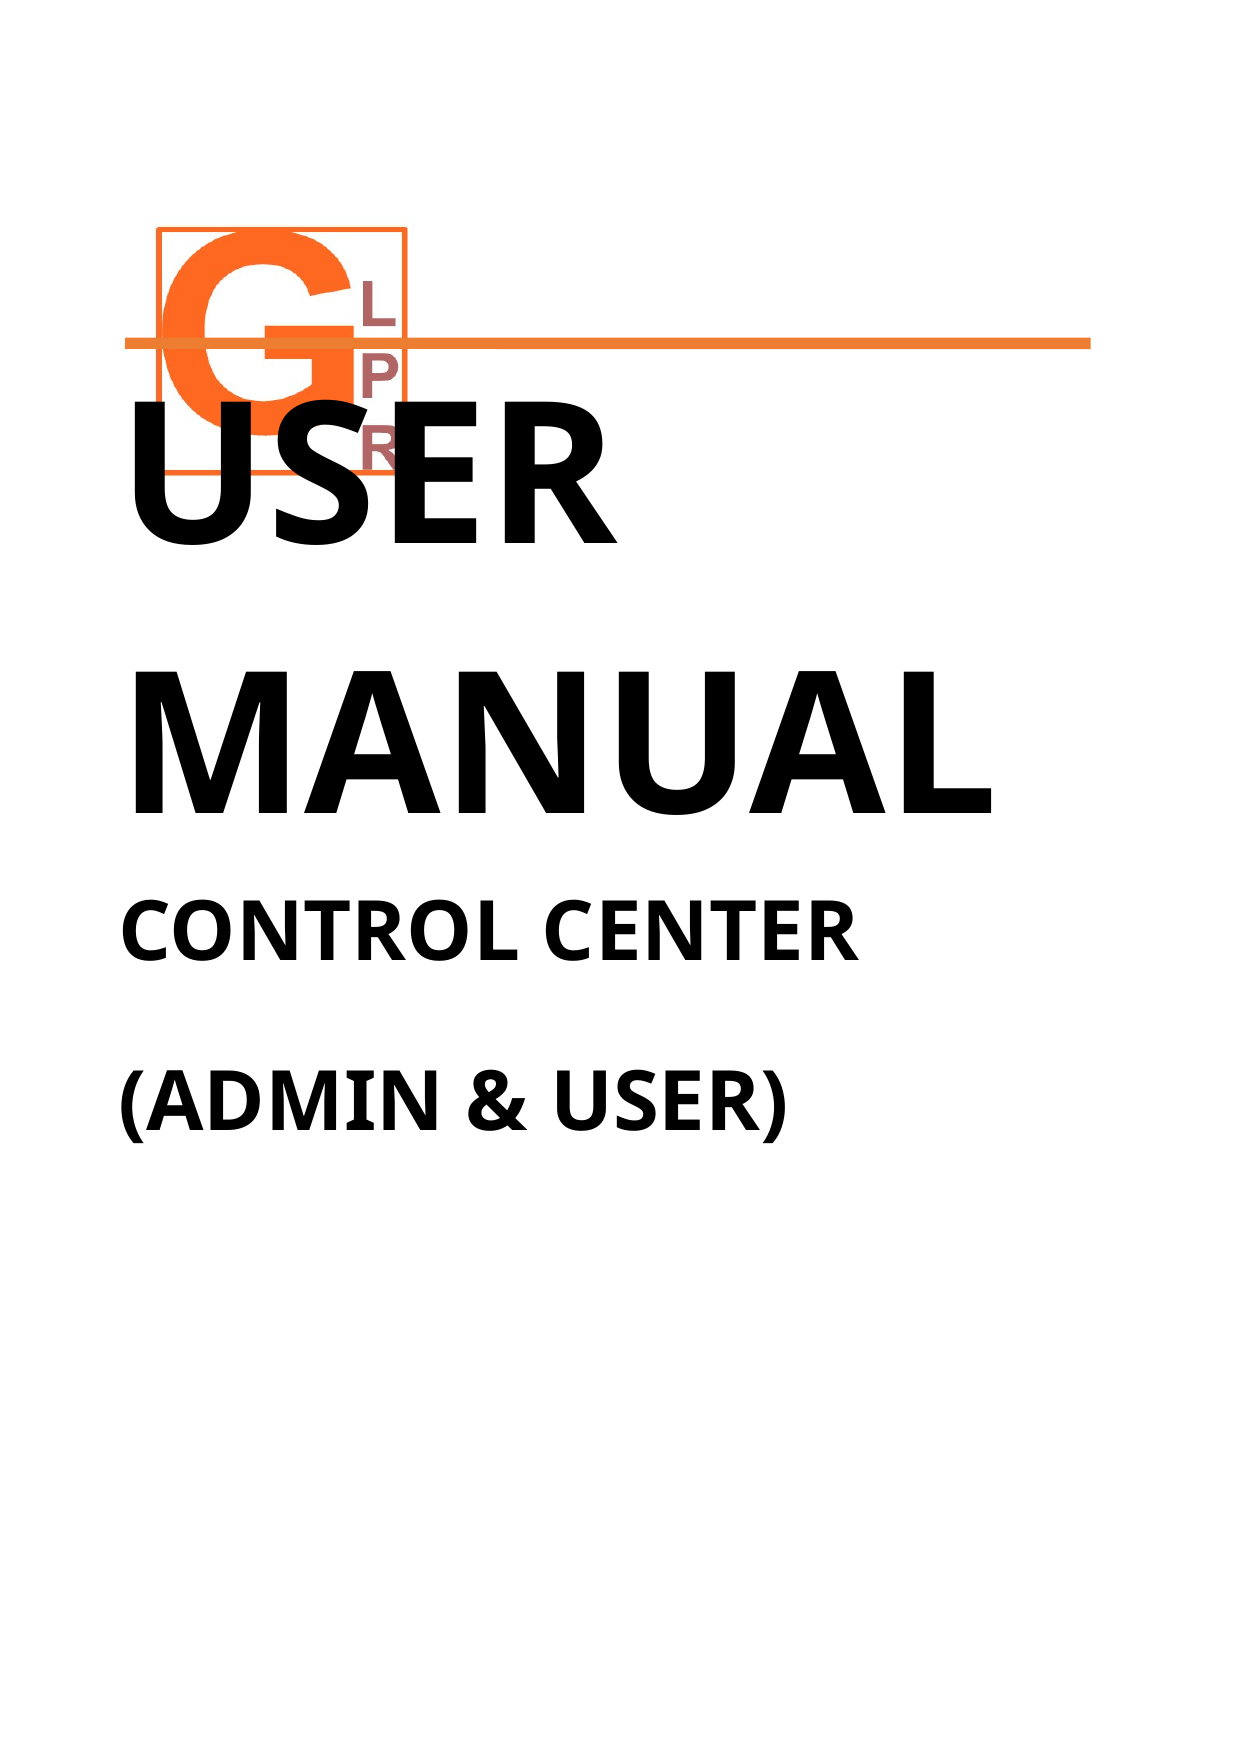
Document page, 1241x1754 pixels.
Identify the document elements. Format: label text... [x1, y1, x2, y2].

picture [147, 216, 415, 332]
text USER MANUAL [118, 332, 1122, 871]
text CONTROL CENTER (ADMIN & USER) [118, 871, 1122, 1155]
